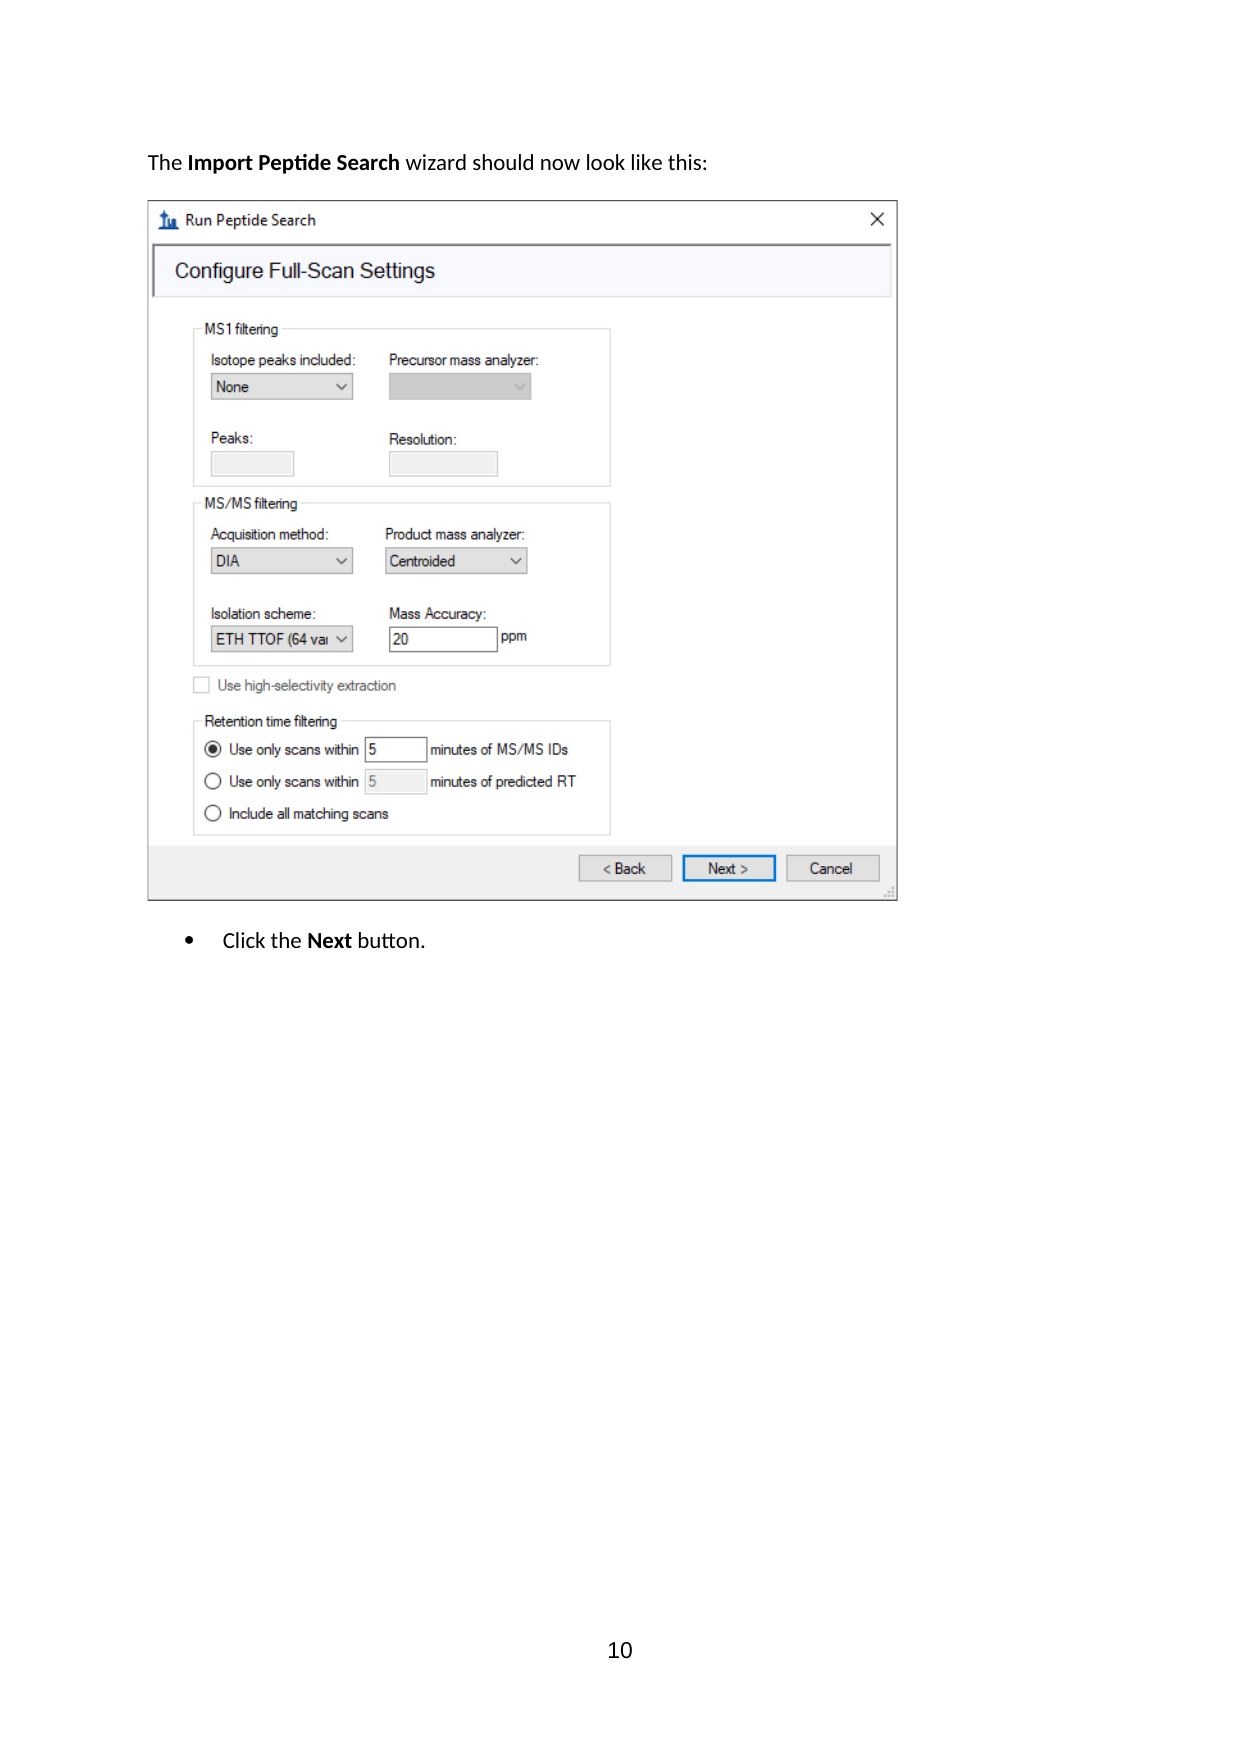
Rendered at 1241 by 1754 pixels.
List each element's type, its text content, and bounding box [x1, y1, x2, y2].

picture [147, 200, 898, 901]
text The Import Peptide Search wizard should now look like this: [148, 148, 1093, 176]
list Click the Next button. [185, 926, 1093, 954]
